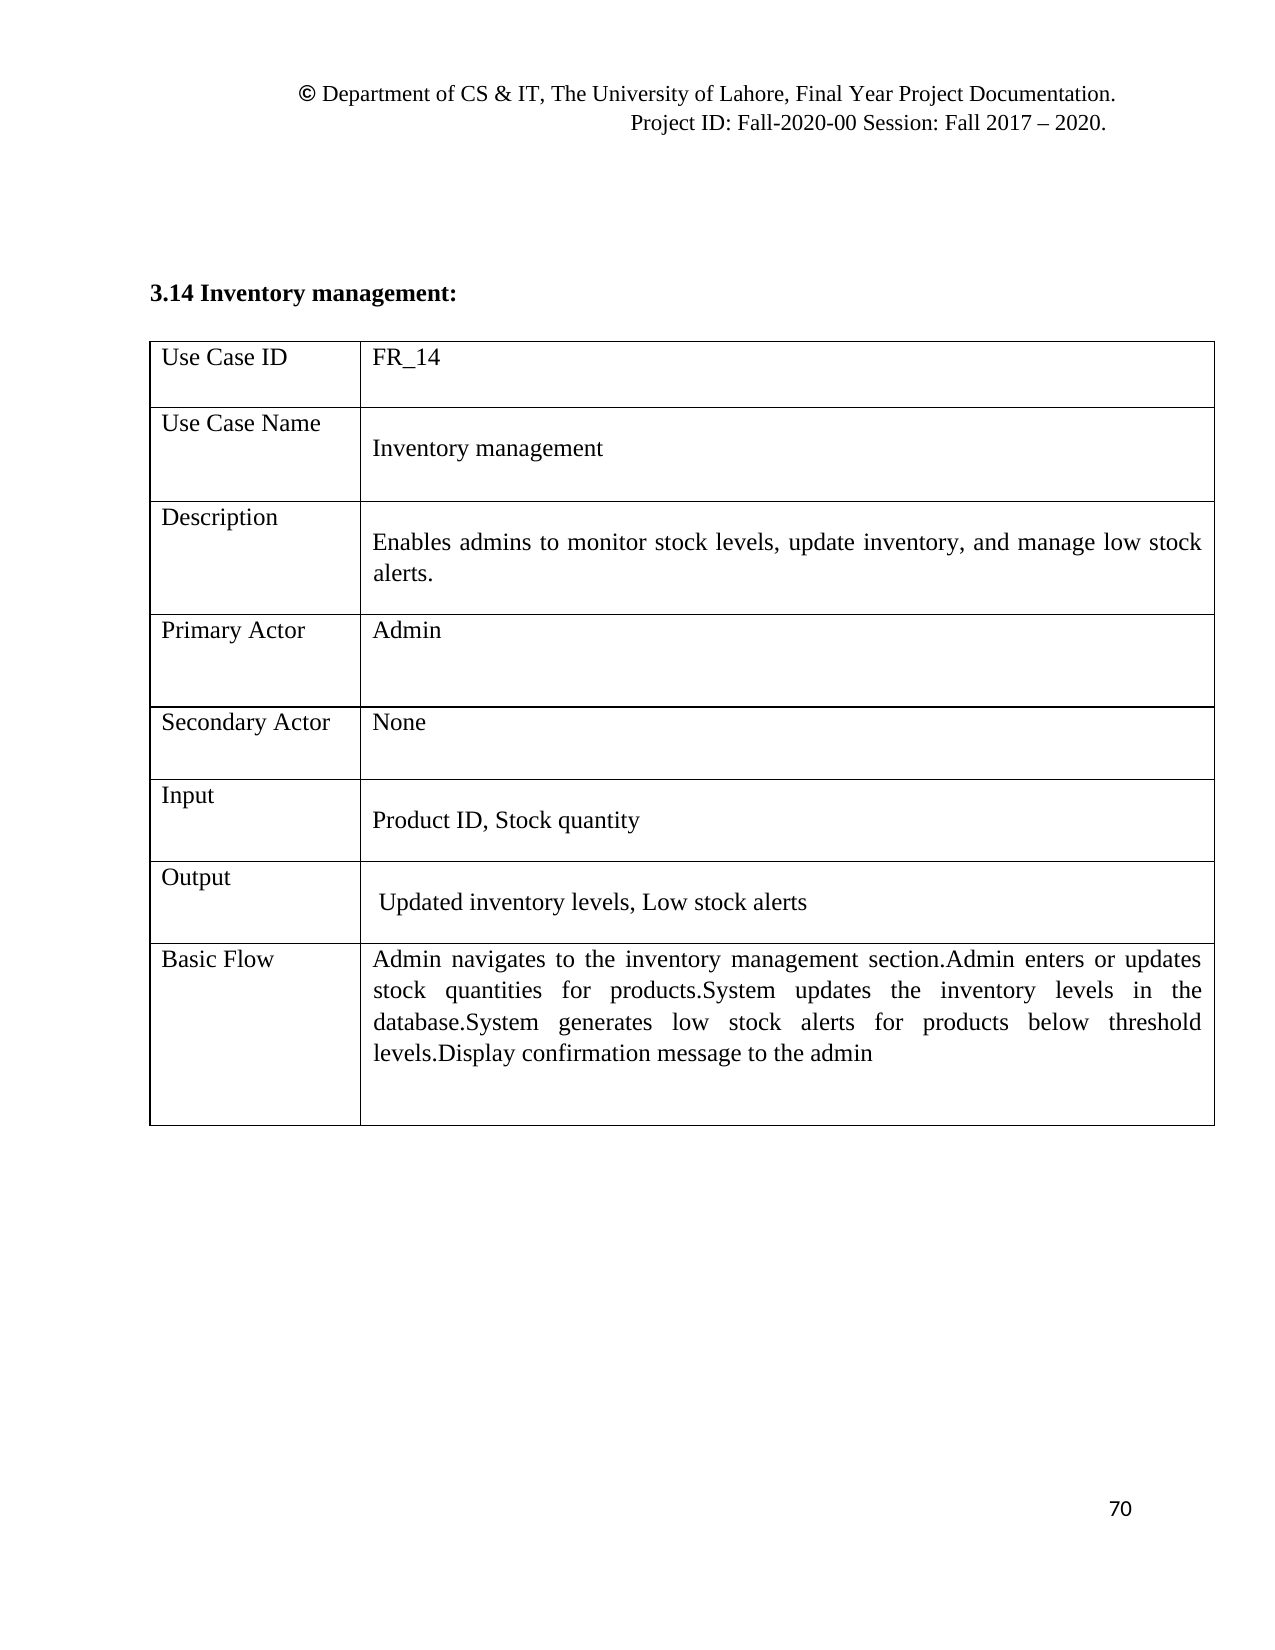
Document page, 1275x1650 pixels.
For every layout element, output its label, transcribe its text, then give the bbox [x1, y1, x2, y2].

table_cell Output [151, 862, 360, 943]
table_cell Inventory management [361, 408, 1214, 501]
table_cell Use Case Name [151, 408, 360, 501]
subtitle 3.14 Inventory management: [150, 278, 1132, 307]
table_cell Admin navigates to the inventory management section.Admin enters or updates stock quantities for products.System updates the inventory levels in the database.System generates low stock alerts for products below threshold levels.Display confirmation message to the admin [361, 944, 1214, 1124]
table_cell Updated inventory levels, Low stock alerts [361, 862, 1214, 943]
table_header FR_14 [361, 342, 1214, 407]
table_cell Enables admins to monitor stock levels, update inventory, and manage low stock alerts. [361, 502, 1214, 614]
table_cell Basic Flow [151, 944, 360, 1124]
table_cell Description [151, 502, 360, 614]
table_cell Product ID, Stock quantity [361, 780, 1214, 861]
table_cell Secondary Actor [151, 708, 360, 779]
table_cell Admin [361, 615, 1214, 706]
table_header Use Case ID [151, 342, 360, 407]
table_cell Primary Actor [151, 615, 360, 706]
table_cell Input [151, 780, 360, 861]
table_cell None [361, 708, 1214, 779]
